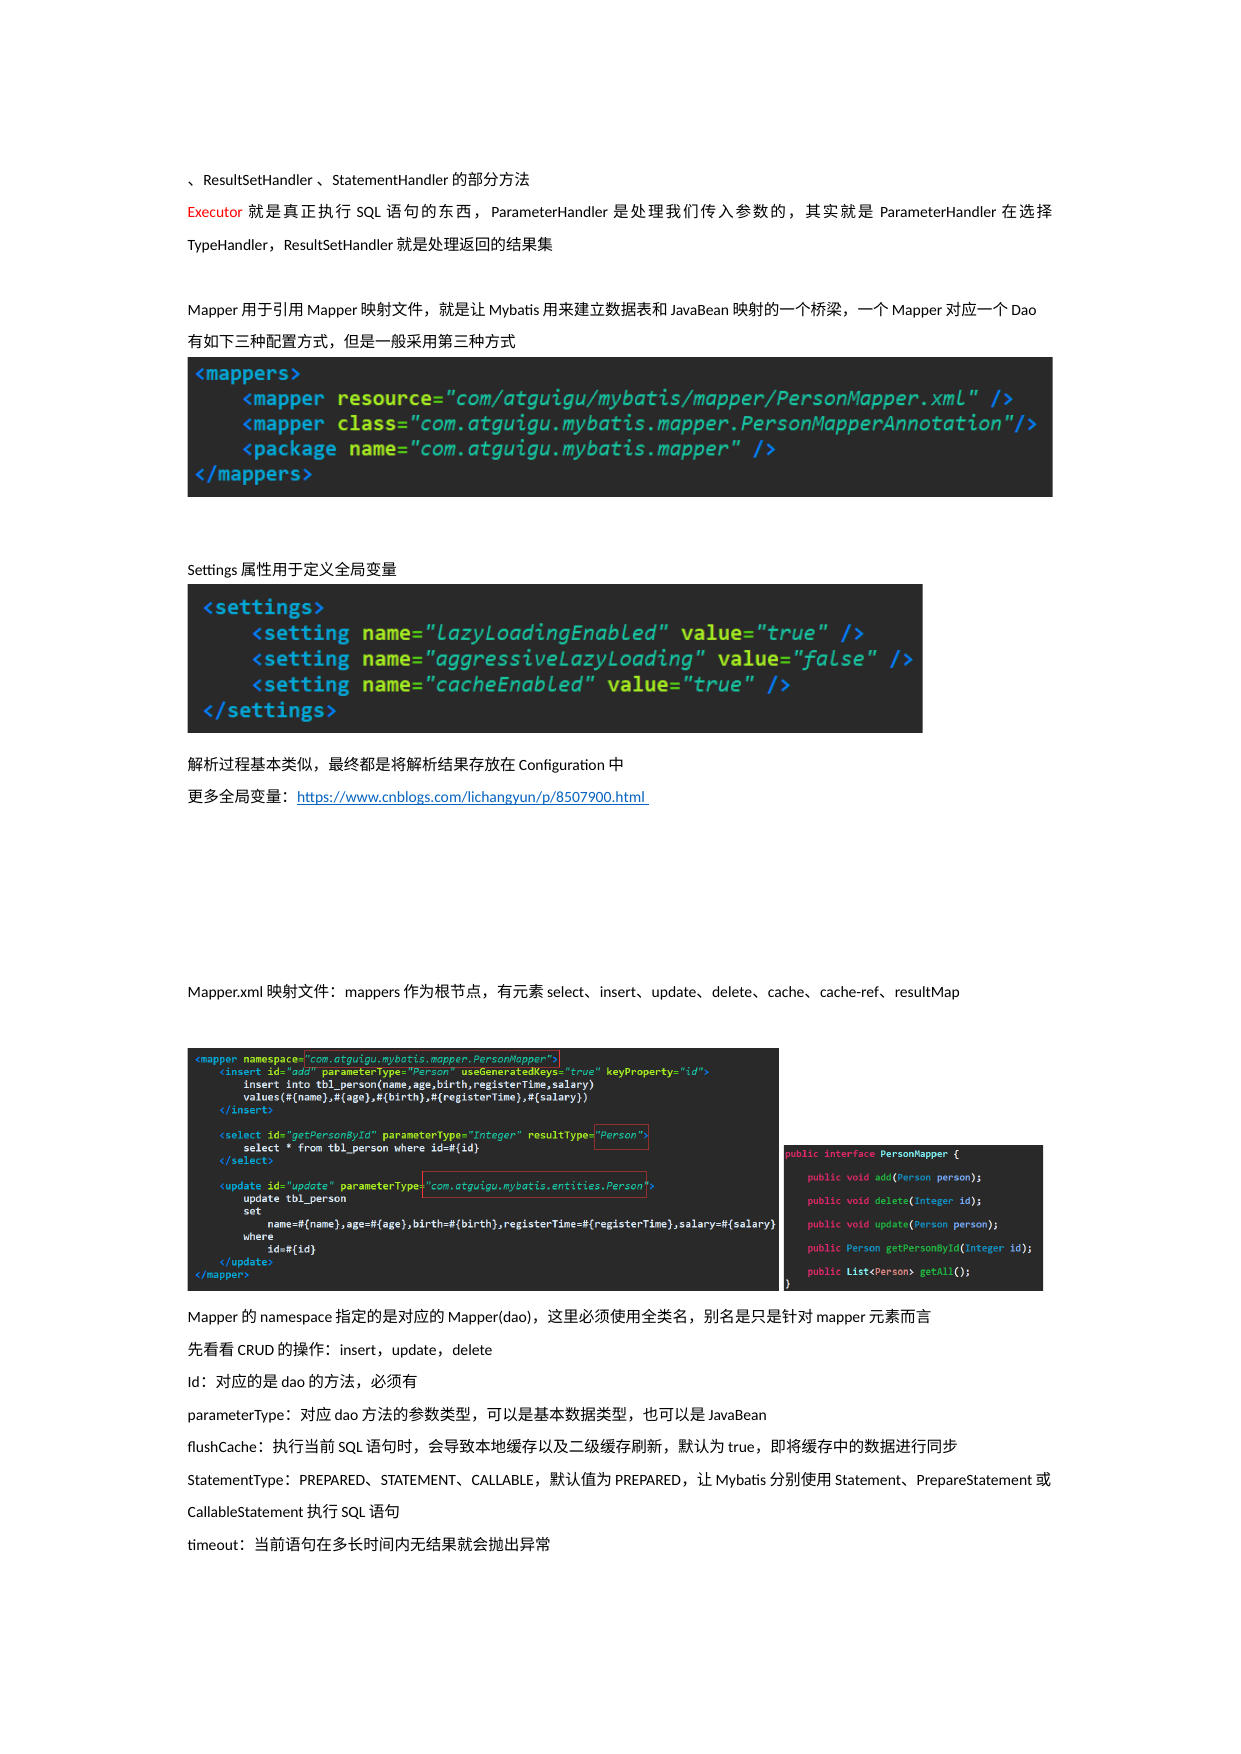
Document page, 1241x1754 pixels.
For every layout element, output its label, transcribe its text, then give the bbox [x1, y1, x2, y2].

text Id：对应的是dao的方法，必须有 [187, 1364, 1053, 1397]
picture [783, 1145, 1044, 1291]
picture [187, 584, 923, 733]
text parameterType：对应dao方法的参数类型，可以是基本数据类型，也可以是JavaBean [187, 1397, 1053, 1429]
text Executor就是真正执行SQL语句的东西，ParameterHandler是处理我们传入参数的，其实就是ParameterHandler在选择TypeHandler，ResultSetHandler就是处理返回的结果集 [187, 194, 1053, 259]
text 更多全局变量：https://www.cnblogs.com/lichangyun/p/8507900.html [187, 779, 1053, 812]
text Mapper.xml映射文件：mappers作为根节点，有元素select、insert、update、delete、cache、cache-ref、resultMap [187, 974, 1053, 1007]
text Settings属性用于定义全局变量 [187, 552, 1053, 584]
text 有如下三种配置方式，但是一般采用第三种方式 [187, 324, 1053, 357]
text Mapper的namespace指定的是对应的Mapper(dao)，这里必须使用全类名，别名是只是针对mapper元素而言 [187, 1299, 1053, 1332]
text CallableStatement执行SQL语句 [187, 1494, 1053, 1527]
text 解析过程基本类似，最终都是将解析结果存放在Configuration中 [187, 747, 1053, 779]
picture [187, 1048, 779, 1291]
picture [187, 357, 1053, 497]
text 先看看CRUD的操作：insert，update，delete [187, 1332, 1053, 1364]
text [187, 162, 1053, 194]
text Mapper用于引用Mapper映射文件，就是让Mybatis用来建立数据表和JavaBean映射的一个桥梁，一个Mapper对应一个Dao [187, 292, 1053, 324]
text flushCache：执行当前SQL语句时，会导致本地缓存以及二级缓存刷新，默认为true，即将缓存中的数据进行同步 [187, 1429, 1053, 1462]
text timeout：当前语句在多长时间内无结果就会抛出异常 [187, 1527, 1053, 1559]
text StatementType：PREPARED、STATEMENT、CALLABLE，默认值为PREPARED，让Mybatis分别使用Statement、PrepareStatement或 [187, 1462, 1053, 1494]
